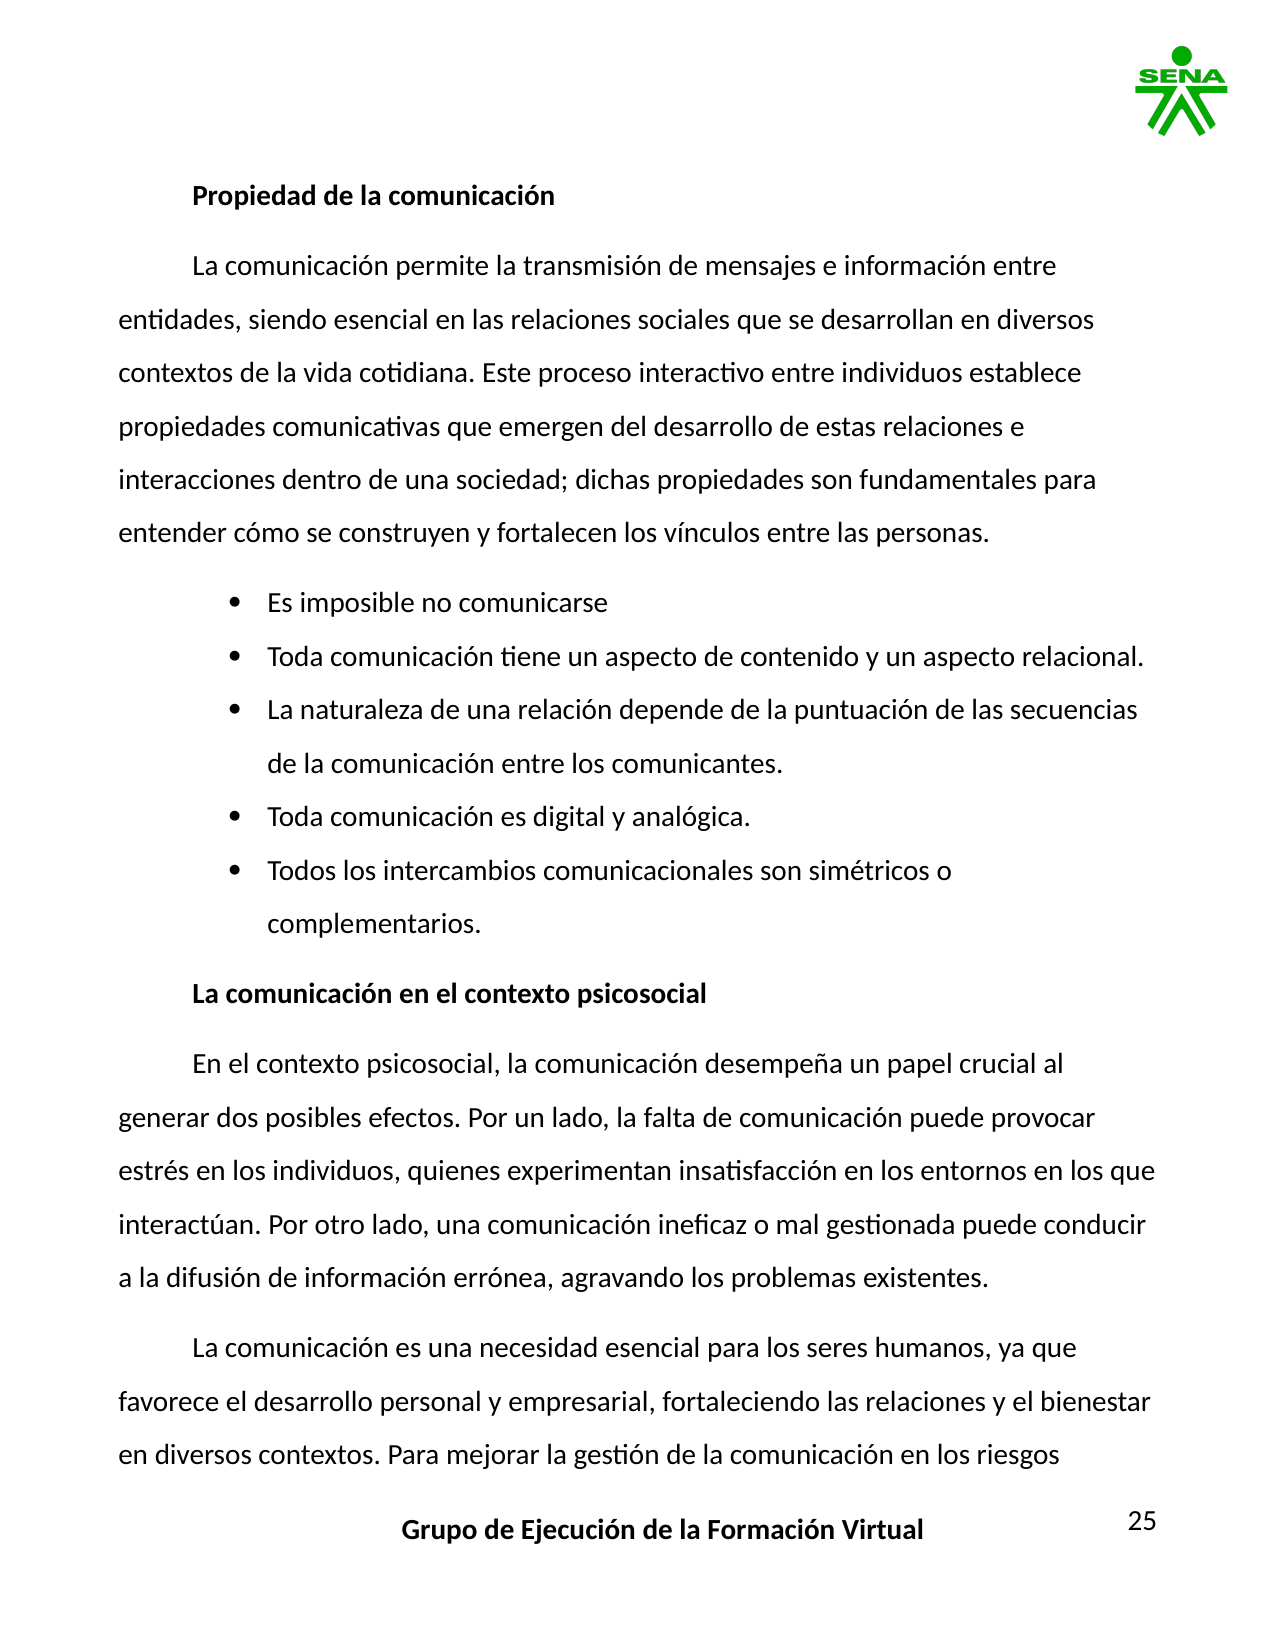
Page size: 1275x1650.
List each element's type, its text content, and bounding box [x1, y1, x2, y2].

text En el contexto psicosocial, la comunicación desempeña un papel crucial al generar dos posibles efectos. Por un lado, la falta de comunicación puede provocar estrés en los individuos, quienes experimentan insatisfacción en los entornos en los que interactúan. Por otro lado, una comunicación ineficaz o mal gestionada puede conducir a la difusión de información errónea, agravando los problemas existentes. [118, 1045, 1157, 1295]
text La comunicación permite la transmisión de mensajes e información entre entidades, siendo esencial en las relaciones sociales que se desarrollan en diversos contextos de la vida cotidiana. Este proceso interactivo entre individuos establece propiedades comunicativas que emergen del desarrollo de estas relaciones e interacciones dentro de una sociedad; dichas propiedades son fundamentales para entender cómo se construyen y fortalecen los vínculos entre las personas. [118, 247, 1157, 550]
list Toda comunicación es digital y analógica. [229, 798, 1157, 834]
list Todos los intercambios comunicacionales son simétricos o complementarios. [229, 852, 1157, 941]
list Es imposible no comunicarse [229, 584, 1157, 620]
text La comunicación en el contexto psicosocial [118, 975, 1157, 1011]
picture [1135, 46, 1228, 136]
list La naturaleza de una relación depende de la puntuación de las secuencias de la comunicación entre los comunicantes. [229, 691, 1157, 781]
text Propiedad de la comunicación [118, 177, 1157, 213]
list Toda comunicación tiene un aspecto de contenido y un aspecto relacional. [229, 638, 1157, 674]
